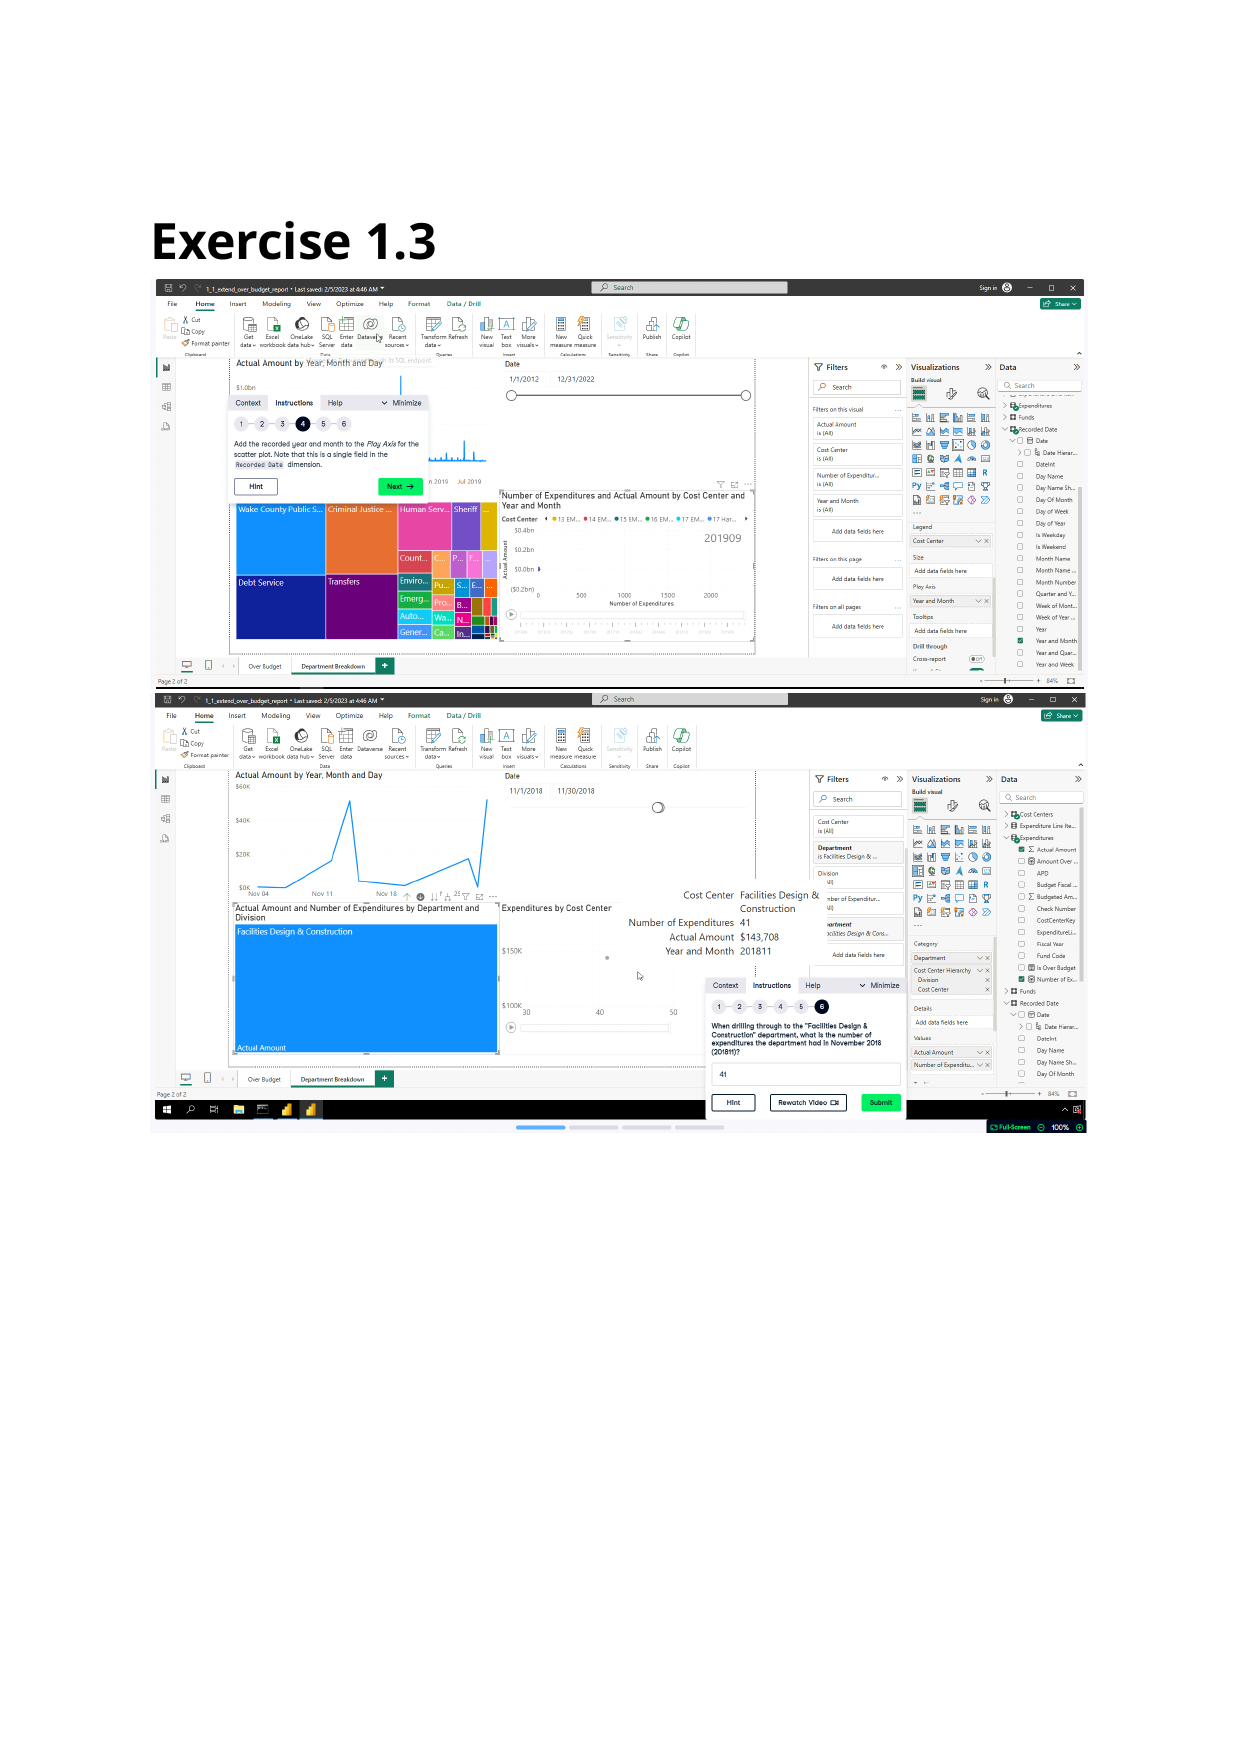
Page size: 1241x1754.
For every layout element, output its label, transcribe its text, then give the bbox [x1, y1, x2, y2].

picture [150, 279, 1088, 689]
picture [150, 693, 1088, 1133]
